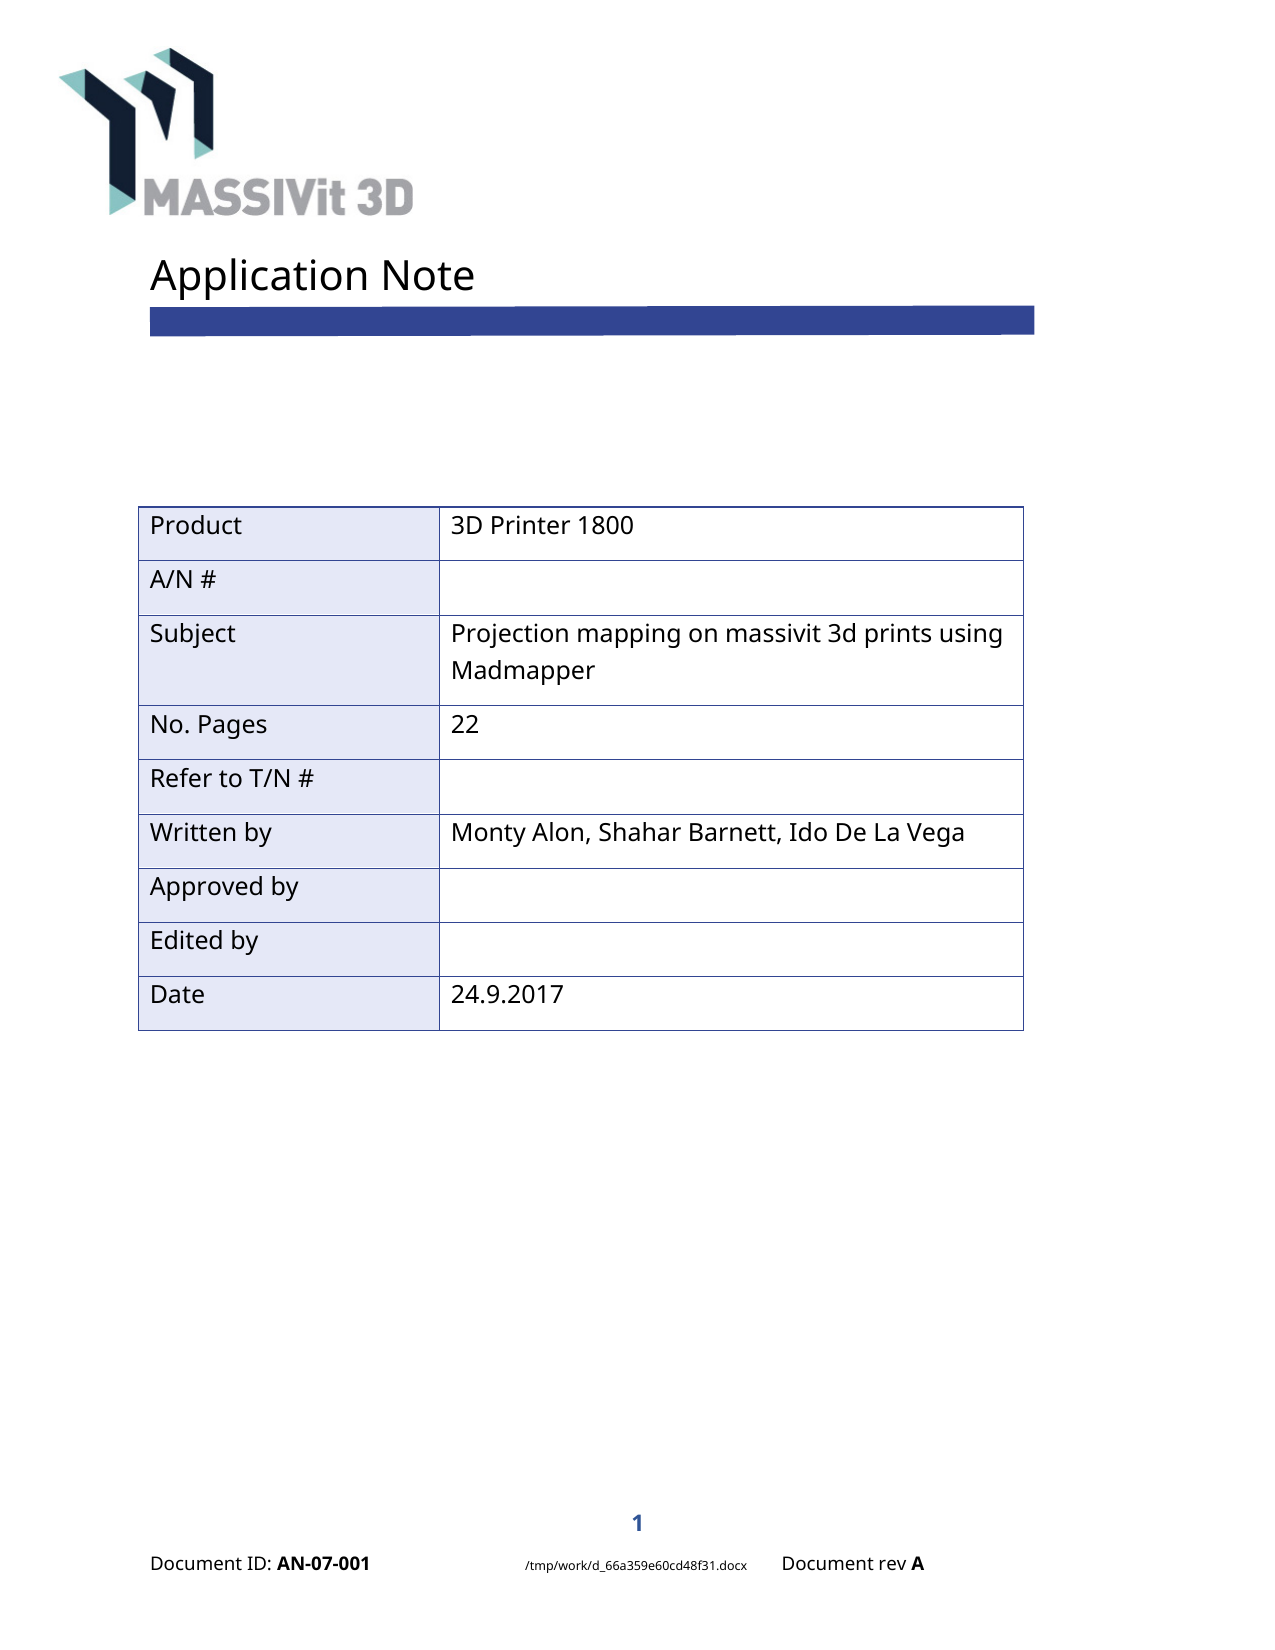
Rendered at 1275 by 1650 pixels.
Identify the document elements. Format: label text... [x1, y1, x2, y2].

table_cell [440, 869, 1023, 922]
table_cell Written by [139, 815, 439, 867]
table_cell 22 [440, 706, 1023, 759]
subtitle Application Note [150, 209, 1125, 302]
table_cell Approved by [139, 869, 439, 922]
table_cell Subject [139, 616, 439, 705]
table_cell Edited by [139, 923, 439, 976]
table_cell Date [139, 977, 439, 1030]
table_cell [440, 923, 1023, 976]
table_cell Refer to T/N # [139, 760, 439, 813]
table_cell A/N # [139, 561, 439, 614]
table_cell 24.9.2017 [440, 977, 1023, 1030]
table_header 3D Printer 1800 [440, 508, 1023, 560]
table_cell Monty Alon, Shahar Barnett, Ido De La Vega [440, 815, 1023, 867]
table_cell Projection mapping on massivit 3d prints using Madmapper [440, 616, 1023, 705]
table_cell [440, 561, 1023, 614]
table_cell [440, 760, 1023, 813]
table_header Product [139, 508, 439, 560]
picture [57, 46, 413, 217]
table_cell No. Pages [139, 706, 439, 759]
